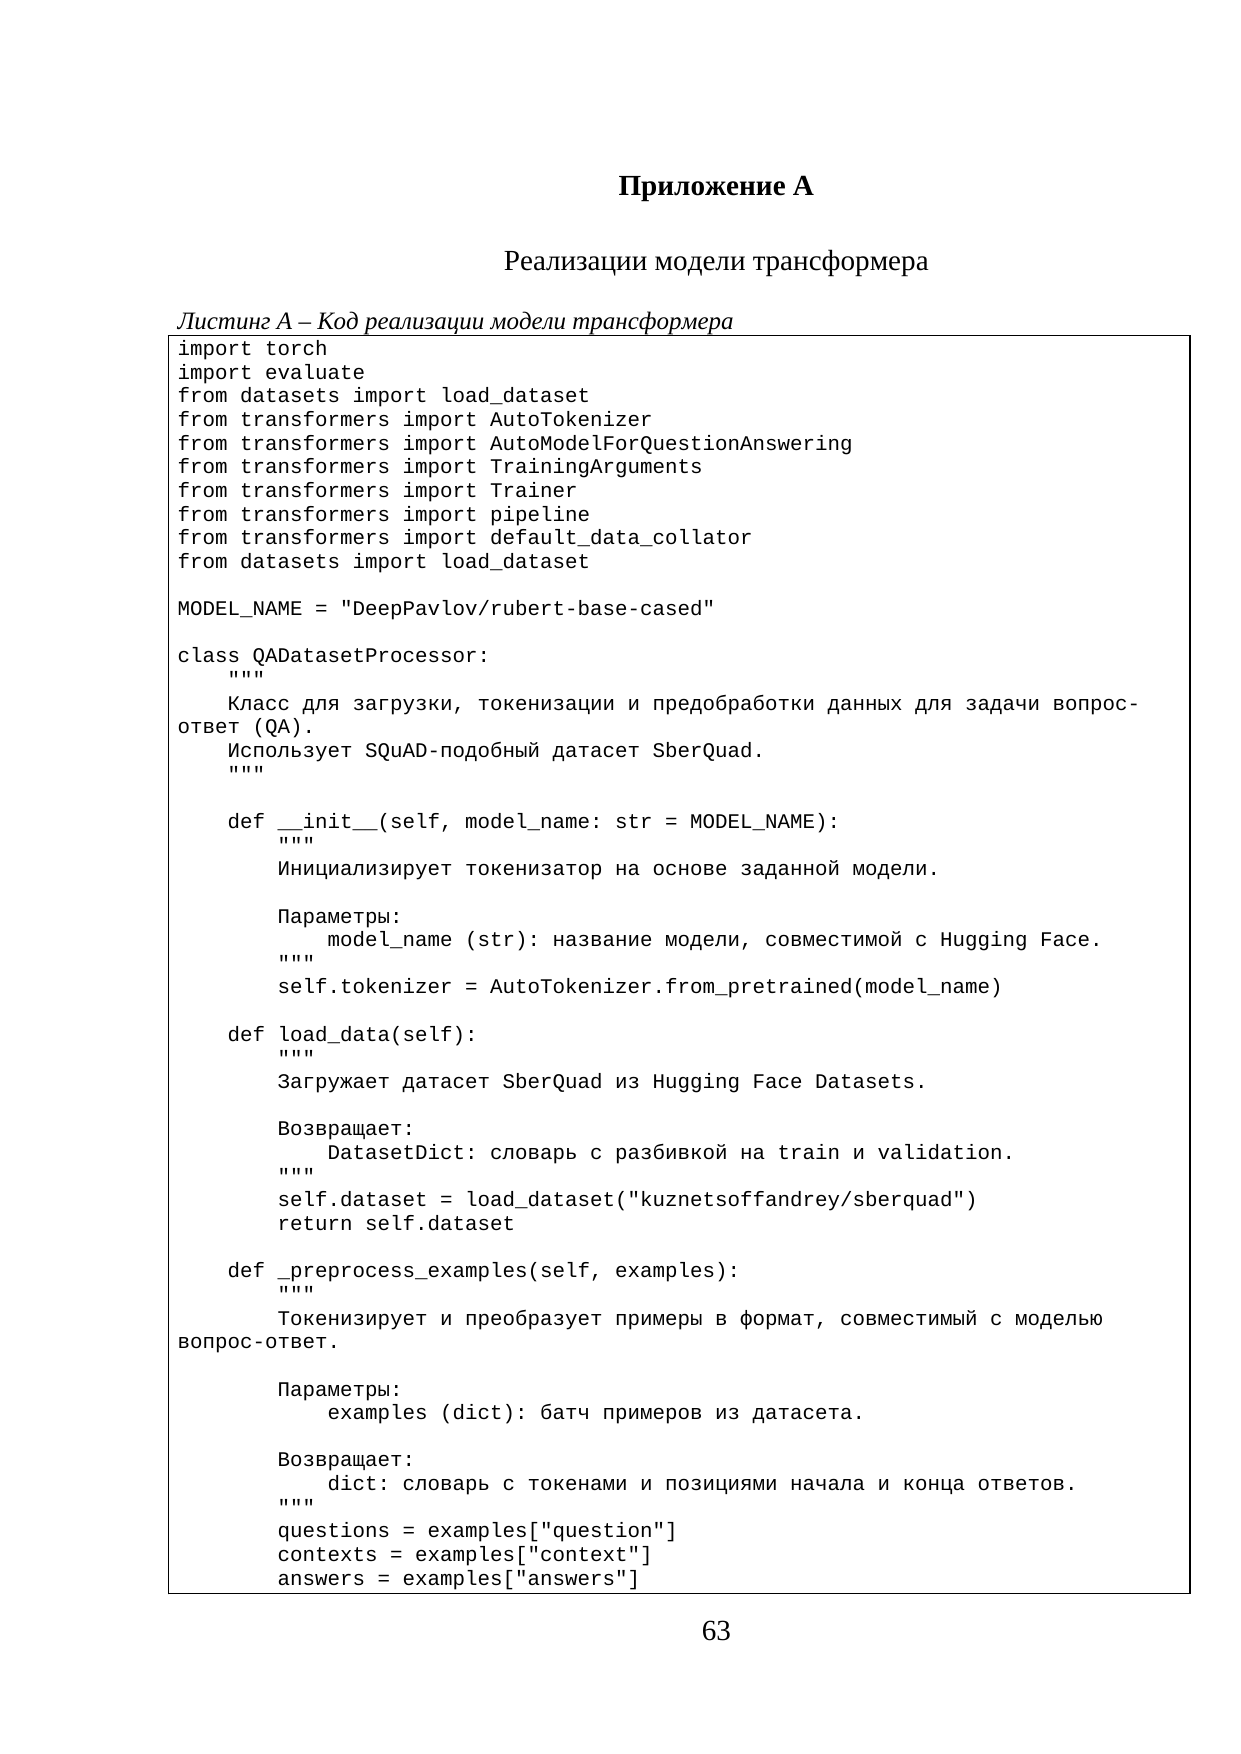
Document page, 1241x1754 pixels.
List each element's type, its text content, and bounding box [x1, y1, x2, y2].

text class QADatasetProcessor: [177, 646, 1181, 669]
text return self.dataset [177, 1213, 1181, 1237]
text from datasets import load_dataset [177, 551, 1181, 574]
text contexts = examples["context"] [177, 1544, 1181, 1564]
text """ [177, 669, 1181, 693]
text model_name (str): название модели, совместимой с Hugging Face. [177, 929, 1181, 953]
text import torch [169, 336, 1189, 362]
text """ [177, 764, 1181, 787]
text def _preprocess_examples(self, examples): [177, 1260, 1181, 1284]
text questions = examples["question"] [177, 1520, 1181, 1544]
text from datasets import load_dataset [177, 385, 1181, 409]
text Реализации модели трансформера [177, 243, 1181, 277]
text """ [177, 1047, 1181, 1071]
text Инициализирует токенизатор на основе заданной модели. [177, 858, 1181, 882]
text from transformers import TrainingArguments [177, 456, 1181, 480]
text Токенизирует и преобразует примеры в формат, совместимый с моделью вопрос-ответ. [177, 1308, 1181, 1355]
text """ [177, 835, 1181, 858]
text import evaluate [177, 362, 1181, 385]
subtitle Приложение А [177, 168, 1181, 202]
text """ [177, 1497, 1181, 1520]
text from transformers import AutoTokenizer [177, 409, 1181, 433]
text from transformers import Trainer [177, 480, 1181, 504]
text from transformers import AutoModelForQuestionAnswering [177, 433, 1181, 456]
text from transformers import default_data_collator [177, 527, 1181, 551]
text self.dataset = load_dataset("kuznetsoffandrey/sberquad") [177, 1189, 1181, 1213]
text dict: словарь с токенами и позициями начала и конца ответов. [177, 1473, 1181, 1497]
text from transformers import pipeline [177, 504, 1181, 527]
text Возвращает: [177, 1118, 1181, 1142]
text Возвращает: [177, 1449, 1181, 1473]
text MODEL_NAME = "DeepPavlov/rubert-base-cased" [177, 598, 1181, 622]
text """ [177, 953, 1181, 977]
text def __init__(self, model_name: str = MODEL_NAME): [177, 811, 1181, 835]
text """ [177, 1166, 1181, 1189]
text Листинг А – Код реализации модели трансформера [177, 306, 1181, 335]
text examples (dict): батч примеров из датасета. [177, 1402, 1181, 1426]
text Параметры: [177, 1378, 1181, 1402]
text answers = examples["answers"] [169, 1564, 1189, 1593]
text DatasetDict: словарь с разбивкой на train и validation. [177, 1142, 1181, 1166]
text """ [177, 1284, 1181, 1308]
text self.tokenizer = AutoTokenizer.from_pretrained(model_name) [177, 977, 1181, 1000]
text Параметры: [177, 906, 1181, 929]
text Класс для загрузки, токенизации и предобработки данных для задачи вопрос-ответ (QA). [177, 693, 1181, 740]
text Использует SQuAD-подобный датасет SberQuad. [177, 740, 1181, 764]
text def load_data(self): [177, 1024, 1181, 1047]
text Загружает датасет SberQuad из Hugging Face Datasets. [177, 1071, 1181, 1095]
